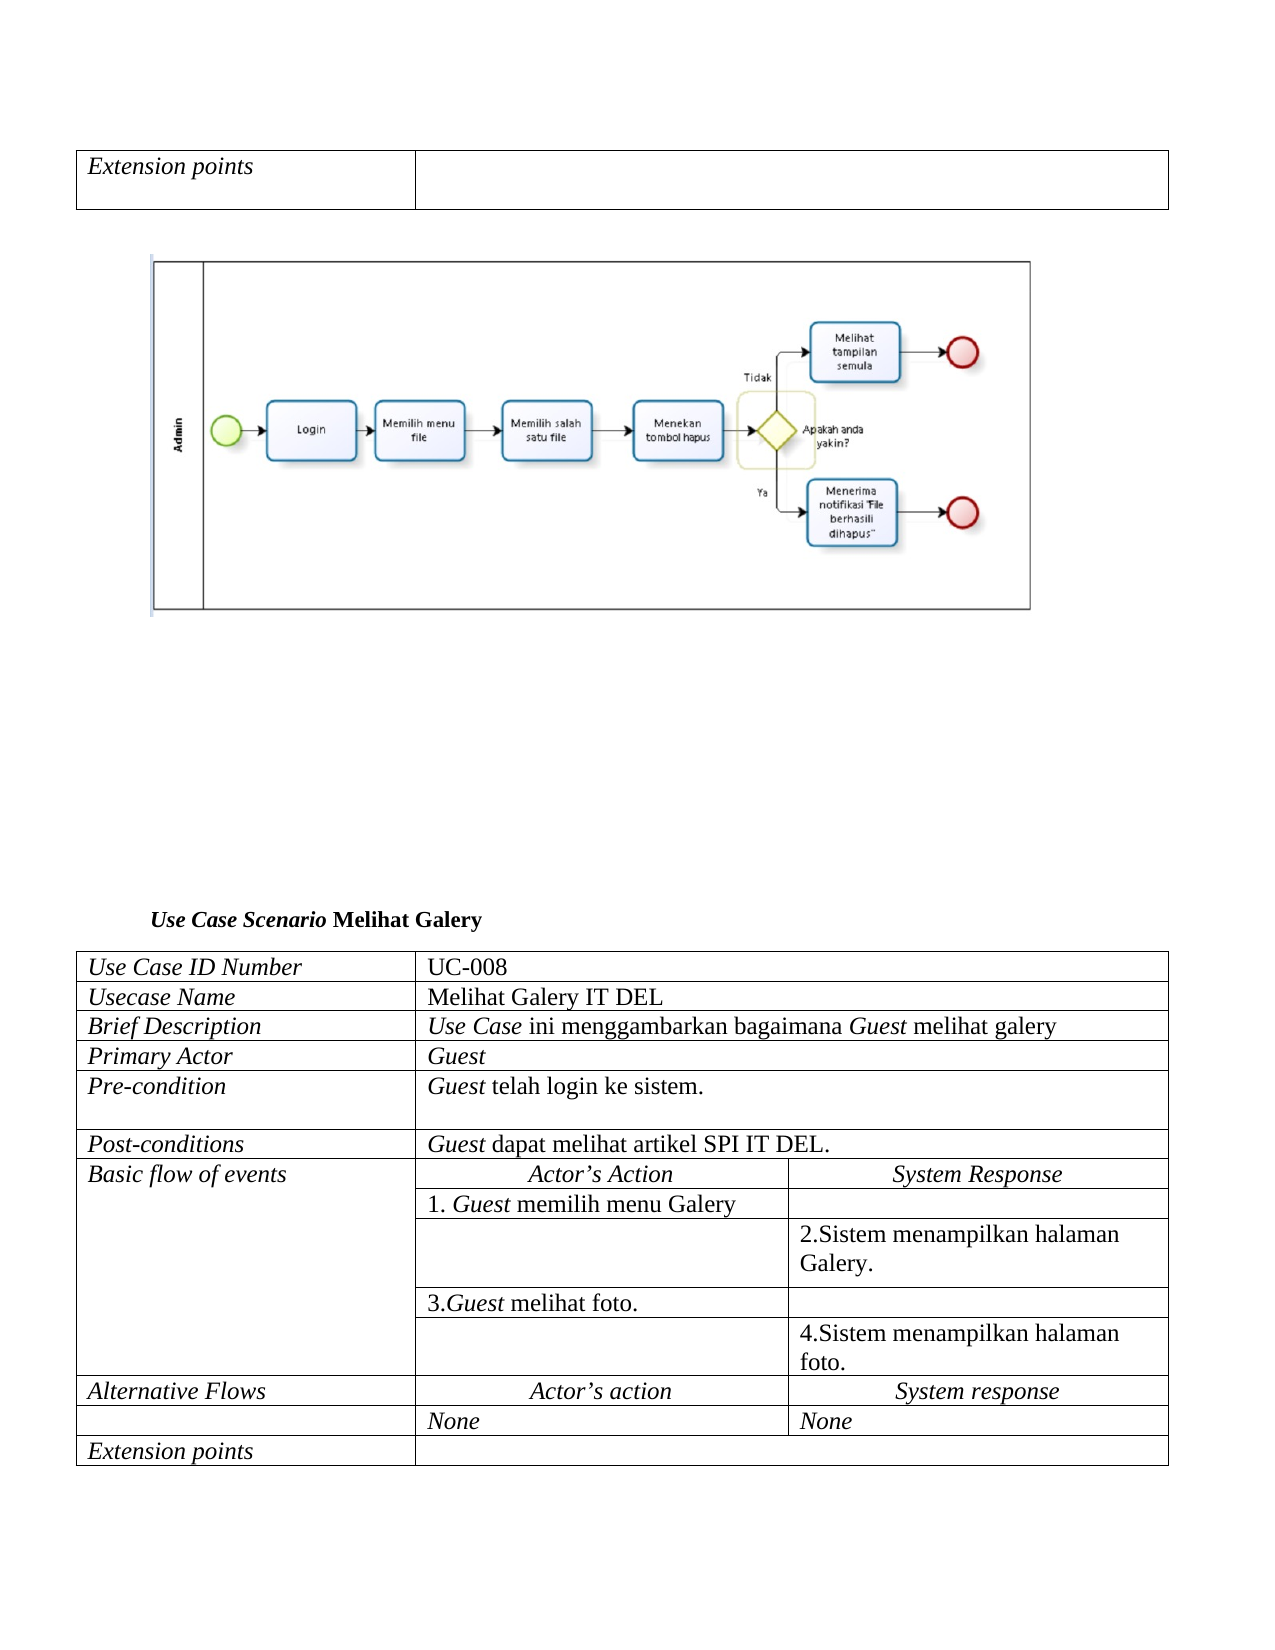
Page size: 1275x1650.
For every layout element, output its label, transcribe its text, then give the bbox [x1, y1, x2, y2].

table_cell Actor’s action [416, 1376, 788, 1405]
table_cell Basic flow of events [77, 1159, 415, 1375]
table_cell Pre-condition [77, 1071, 415, 1128]
table_cell Usecase Name [77, 982, 415, 1010]
table_cell System Response [789, 1159, 1168, 1188]
table_cell Use Case ini menggambarkan bagaimana Guest melihat galery [416, 1011, 1168, 1040]
table_cell [416, 1318, 788, 1375]
table_cell [789, 1189, 1168, 1218]
table_cell Primary Actor [77, 1041, 415, 1070]
table_cell [416, 1219, 788, 1287]
table_cell None [416, 1406, 788, 1435]
table_cell [416, 151, 1168, 208]
table_cell Brief Description [77, 1011, 415, 1040]
picture [150, 254, 1033, 617]
table_cell Actor’s Action [416, 1159, 788, 1188]
table_cell 3.Guest melihat foto. [416, 1288, 788, 1317]
table_cell System response [789, 1376, 1168, 1405]
table_cell 4.Sistem menampilkan halaman foto. [789, 1318, 1168, 1375]
table_header Use Case ID Number [77, 952, 415, 981]
table_cell Post-conditions [77, 1130, 415, 1158]
table_cell Extension points [77, 151, 415, 208]
table_cell 2.Sistem menampilkan halaman Galery. [789, 1219, 1168, 1287]
table_cell 1. Guest memilih menu Galery [416, 1189, 788, 1218]
table_cell [77, 1406, 415, 1435]
text Use Case Scenario Melihat Galery [150, 906, 1125, 932]
table_cell [789, 1288, 1168, 1317]
table_cell Alternative Flows [77, 1376, 415, 1405]
table_cell Extension points [77, 1436, 415, 1465]
table_cell Melihat Galery IT DEL [416, 982, 1168, 1010]
table_cell [416, 1436, 1168, 1465]
table_cell Guest telah login ke sistem. [416, 1071, 1168, 1128]
table_cell None [789, 1406, 1168, 1435]
table_header UC-008 [416, 952, 1168, 981]
table_cell Guest [416, 1041, 1168, 1070]
table_cell Guest dapat melihat artikel SPI IT DEL. [416, 1130, 1168, 1158]
